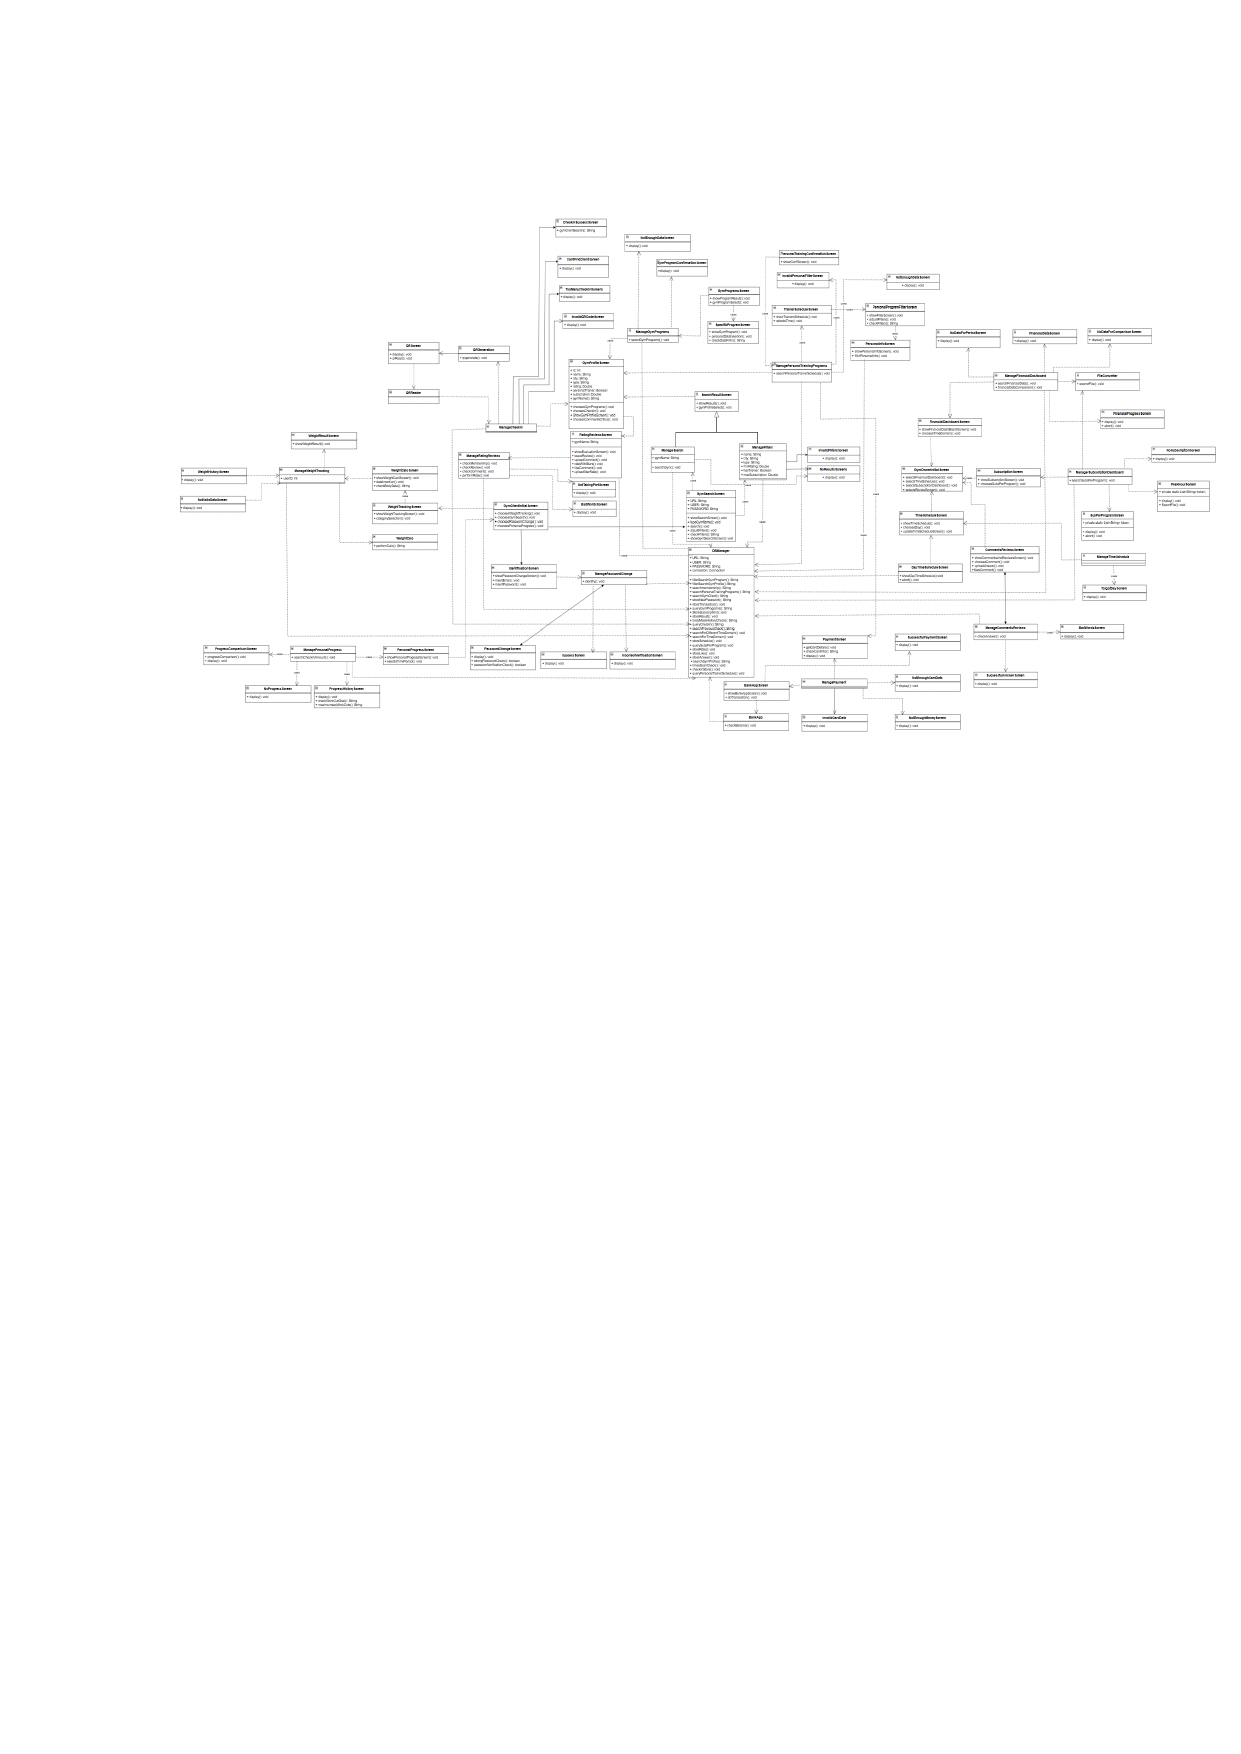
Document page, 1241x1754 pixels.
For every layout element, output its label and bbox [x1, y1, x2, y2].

picture [177, 200, 1219, 737]
